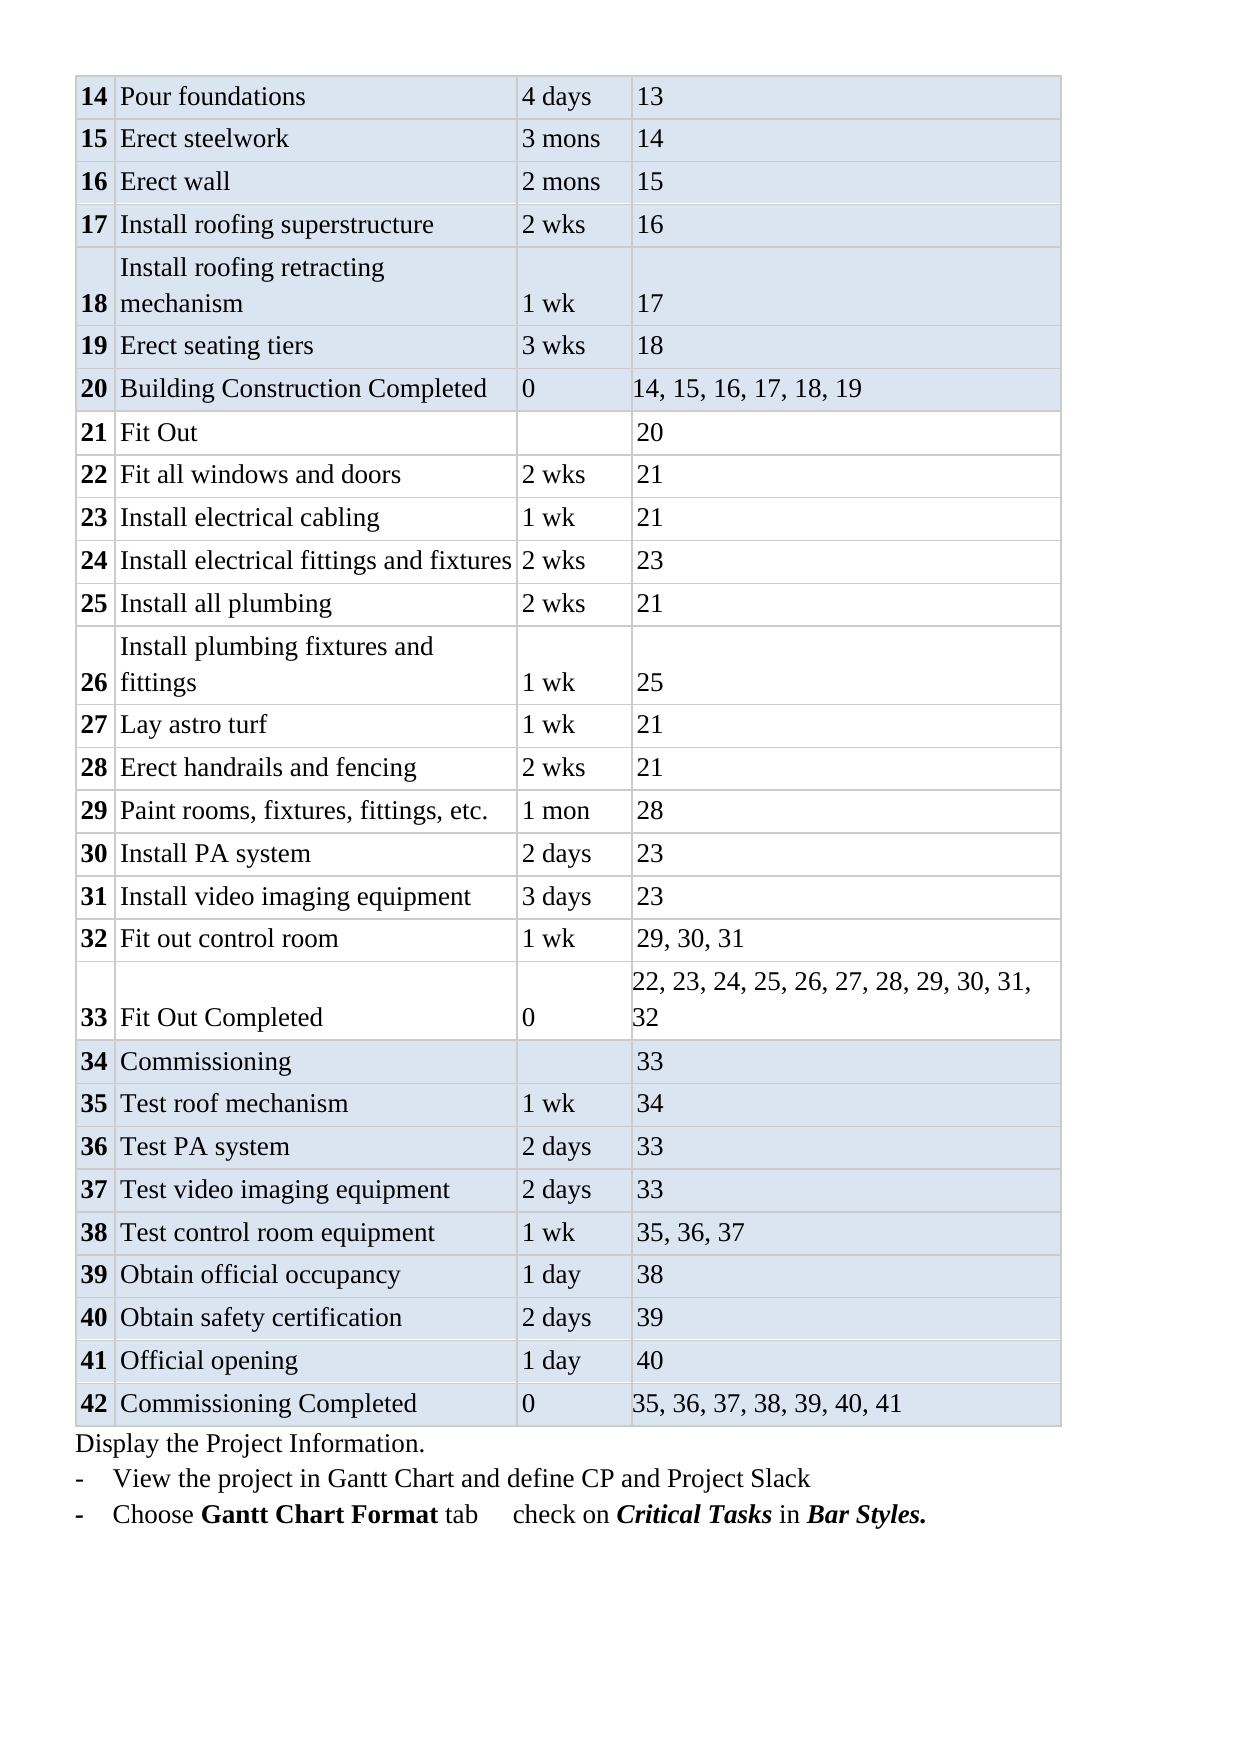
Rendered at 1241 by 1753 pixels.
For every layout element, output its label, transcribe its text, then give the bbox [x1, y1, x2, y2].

table_cell 21 [633, 705, 1060, 747]
table_cell Erect wall [116, 162, 516, 203]
table_cell Install PA system [116, 834, 516, 875]
table_cell 1 wk [518, 248, 631, 325]
table_cell 21 [633, 584, 1060, 625]
table_cell 37 [77, 1170, 114, 1211]
table_cell 21 [633, 456, 1060, 497]
table_cell Obtain safety certification [116, 1298, 516, 1339]
table_cell 16 [633, 205, 1060, 246]
table_cell 38 [77, 1213, 114, 1254]
table_cell 20 [633, 412, 1060, 454]
table_cell 20 [77, 369, 114, 410]
table_cell [518, 1041, 631, 1083]
table_cell 35, 36, 37 [633, 1213, 1060, 1254]
table_cell 31 [77, 877, 114, 918]
table_cell 33 [633, 1127, 1060, 1168]
table_cell 3 days [518, 877, 631, 918]
table_cell 27 [77, 705, 114, 747]
table_cell 35, 36, 37, 38, 39, 40, 41 [633, 1384, 1060, 1425]
table_cell 2 days [518, 1170, 631, 1211]
table_cell Fit Out [116, 412, 516, 454]
table_cell Erect seating tiers [116, 326, 516, 368]
table_cell 28 [77, 748, 114, 789]
table_cell 38 [633, 1256, 1060, 1297]
table_cell 1 wk [518, 1213, 631, 1254]
table_cell Install electrical cabling [116, 498, 516, 539]
table_cell 35 [77, 1084, 114, 1126]
table_cell Test video imaging equipment [116, 1170, 516, 1211]
table_cell 33 [633, 1170, 1060, 1211]
table_cell 0 [518, 369, 631, 410]
table_cell 23 [77, 498, 114, 539]
table_cell 1 wk [518, 705, 631, 747]
table_cell 14 [77, 77, 114, 118]
table_cell 22, 23, 24, 25, 26, 27, 28, 29, 30, 31, 32 [633, 962, 1060, 1039]
table_cell Install roofing retracting mechanism [116, 248, 516, 325]
table_cell 1 mon [518, 791, 631, 832]
table_cell 42 [77, 1384, 114, 1425]
table_cell 2 wks [518, 205, 631, 246]
table_cell 2 wks [518, 748, 631, 789]
table_cell Building Construction Completed [116, 369, 516, 410]
table_cell 3 mons [518, 120, 631, 161]
table_cell 14 [633, 120, 1060, 161]
table_cell Official opening [116, 1341, 516, 1382]
table_cell 21 [633, 498, 1060, 539]
list View the project in Gantt Chart and define CP and Project Slack [75, 1462, 1165, 1494]
table_cell Install all plumbing [116, 584, 516, 625]
table_cell 23 [633, 834, 1060, 875]
table_cell 18 [633, 326, 1060, 368]
table_cell 0 [518, 1384, 631, 1425]
table_cell 1 wk [518, 1084, 631, 1126]
table_cell 25 [77, 584, 114, 625]
table_cell 2 mons [518, 162, 631, 203]
table_cell Test roof mechanism [116, 1084, 516, 1126]
table_cell 29 [77, 791, 114, 832]
table_cell 21 [633, 748, 1060, 789]
table_cell Test PA system [116, 1127, 516, 1168]
table_cell 33 [633, 1041, 1060, 1083]
table_cell 23 [633, 541, 1060, 582]
table_cell 39 [633, 1298, 1060, 1339]
table_cell 15 [633, 162, 1060, 203]
table_cell 2 wks [518, 584, 631, 625]
table_cell 2 days [518, 1298, 631, 1339]
table_cell 29, 30, 31 [633, 920, 1060, 961]
table_cell 17 [77, 205, 114, 246]
table_cell Erect handrails and fencing [116, 748, 516, 789]
table_cell 36 [77, 1127, 114, 1168]
table_cell 28 [633, 791, 1060, 832]
table_cell 1 wk [518, 627, 631, 704]
table_cell 1 day [518, 1341, 631, 1382]
table_cell 40 [633, 1341, 1060, 1382]
table_cell 1 wk [518, 920, 631, 961]
table_cell 2 days [518, 1127, 631, 1168]
list Choose Gantt Chart Format tab  check on Critical Tasks in Bar Styles. [75, 1498, 1165, 1529]
table_cell Install electrical fittings and fixtures [116, 541, 516, 582]
table_cell Fit Out Completed [116, 962, 516, 1039]
table_cell Fit all windows and doors [116, 456, 516, 497]
table_cell 40 [77, 1298, 114, 1339]
table_cell 19 [77, 326, 114, 368]
table_cell 4 days [518, 77, 631, 118]
table_cell 16 [77, 162, 114, 203]
table_cell 39 [77, 1256, 114, 1297]
table_cell Test control room equipment [116, 1213, 516, 1254]
table_cell Obtain official occupancy [116, 1256, 516, 1297]
table_cell Erect steelwork [116, 120, 516, 161]
table_cell 15 [77, 120, 114, 161]
table_cell 30 [77, 834, 114, 875]
table_cell Paint rooms, fixtures, fittings, etc. [116, 791, 516, 832]
table_cell 34 [633, 1084, 1060, 1126]
table_cell Fit out control room [116, 920, 516, 961]
table_cell Lay astro turf [116, 705, 516, 747]
table_cell 21 [77, 412, 114, 454]
table_cell 32 [77, 920, 114, 961]
table_cell 24 [77, 541, 114, 582]
table_cell 13 [633, 77, 1060, 118]
table_cell Install roofing superstructure [116, 205, 516, 246]
table_cell 34 [77, 1041, 114, 1083]
table_cell Commissioning Completed [116, 1384, 516, 1425]
table_cell 14, 15, 16, 17, 18, 19 [633, 369, 1060, 410]
table_cell 1 wk [518, 498, 631, 539]
table_cell 3 wks [518, 326, 631, 368]
table_cell 18 [77, 248, 114, 325]
table_cell 26 [77, 627, 114, 704]
table_cell Install video imaging equipment [116, 877, 516, 918]
table_cell [518, 412, 631, 454]
table_cell 33 [77, 962, 114, 1039]
table_cell Pour foundations [116, 77, 516, 118]
table_cell 0 [518, 962, 631, 1039]
table_cell 23 [633, 877, 1060, 918]
table_cell 22 [77, 456, 114, 497]
table_cell 25 [633, 627, 1060, 704]
text Display the Project Information. [75, 1427, 1165, 1458]
table_cell Install plumbing fixtures and fittings [116, 627, 516, 704]
table_cell 1 day [518, 1256, 631, 1297]
table_cell 2 wks [518, 456, 631, 497]
table_cell 2 wks [518, 541, 631, 582]
table_cell 2 days [518, 834, 631, 875]
table_cell 41 [77, 1341, 114, 1382]
table_cell Commissioning [116, 1041, 516, 1083]
table_cell 17 [633, 248, 1060, 325]
